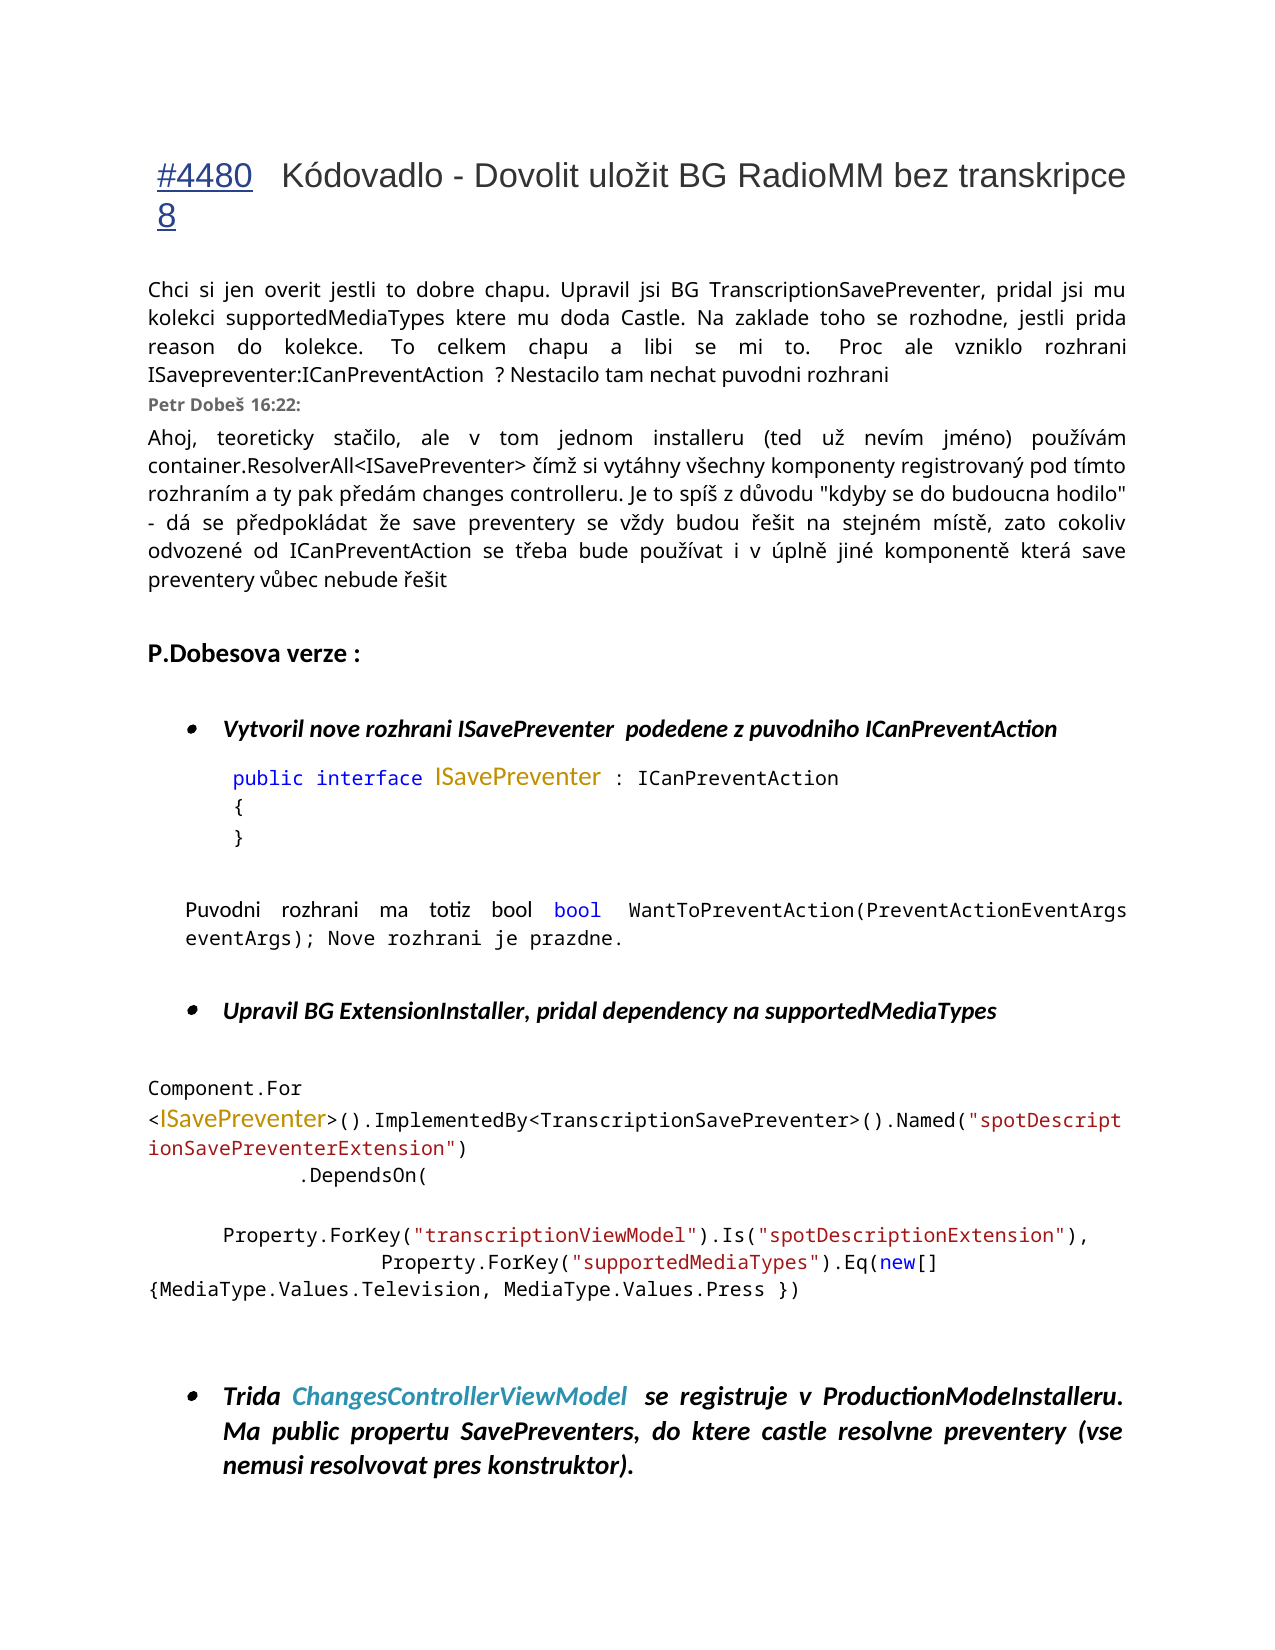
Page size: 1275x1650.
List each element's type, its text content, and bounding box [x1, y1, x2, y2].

text Chci si jen overit jestli to dobre chapu. Upravil jsi BG TranscriptionSavePreventer, pridal jsi mu kolekci supportedMediaTypes ktere mu doda Castle. Na zaklade toho se rozhodne, jestli prida reason do kolekce. To celkem chapu a libi se mi to. Proc ale vzniklo rozhrani ISavepreventer:ICanPreventAction ? Nestacilo tam nechat puvodni rozhrani [148, 247, 1127, 389]
text Property.ForKey("transcriptionViewModel").Is("spotDescriptionExtension"), [148, 1188, 1127, 1248]
text public interface ISavePreventer : ICanPreventAction [185, 759, 1127, 792]
text Component.For<ISavePreventer>().ImplementedBy<TranscriptionSavePreventer>().Named("spotDescriptionSavePreventerExtension") [148, 1041, 1127, 1161]
text Ahoj, teoreticky stačilo, ale v tom jednom installeru (ted už nevím jméno) používám container.ResolverAll<ISavePreventer> čímž si vytáhny všechny komponenty registrovaný pod tímto rozhraním a ty pak předám changes controlleru. Je to spíš z důvodu "kdyby se do budoucna hodilo" - dá se předpokládat že save preventery se vždy budou řešit na stejném místě, zato cokoliv odvozené od ICanPreventAction se třeba bude používat i v úplně jiné komponentě která save preventery vůbec nebude řešit [148, 423, 1127, 593]
text } [185, 823, 1127, 851]
text P.Dobesova verze : [148, 636, 1127, 669]
list Upravil BG ExtensionInstaller, pridal dependency na supportedMediaTypes [185, 995, 1127, 1026]
text .DependsOn( [148, 1161, 1127, 1188]
text Property.ForKey("supportedMediaTypes").Eq(new[] {MediaType.Values.Television, MediaType.Values.Press }) [148, 1248, 1127, 1302]
table_header #44808 [152, 148, 276, 242]
table_header Kódovadlo - Dovolit uložit BG RadioMM bez transkripce [276, 148, 1132, 242]
text { [185, 792, 1127, 819]
list Vytvoril nove rozhrani ISavePreventer podedene z puvodniho ICanPreventAction [185, 714, 1127, 744]
text Puvodni rozhrani ma totiz bool bool WantToPreventAction(PreventActionEventArgs eventArgs); Nove rozhrani je prazdne. [185, 895, 1127, 951]
list Trida ChangesControllerViewModel se registruje v ProductionModeInstalleru. Ma public propertu SavePreventers, do ktere castle resolvne preventery (vse nemusi resolvovat pres konstruktor). [185, 1379, 1127, 1482]
text Petr Dobeš 16:22: [148, 393, 1127, 417]
